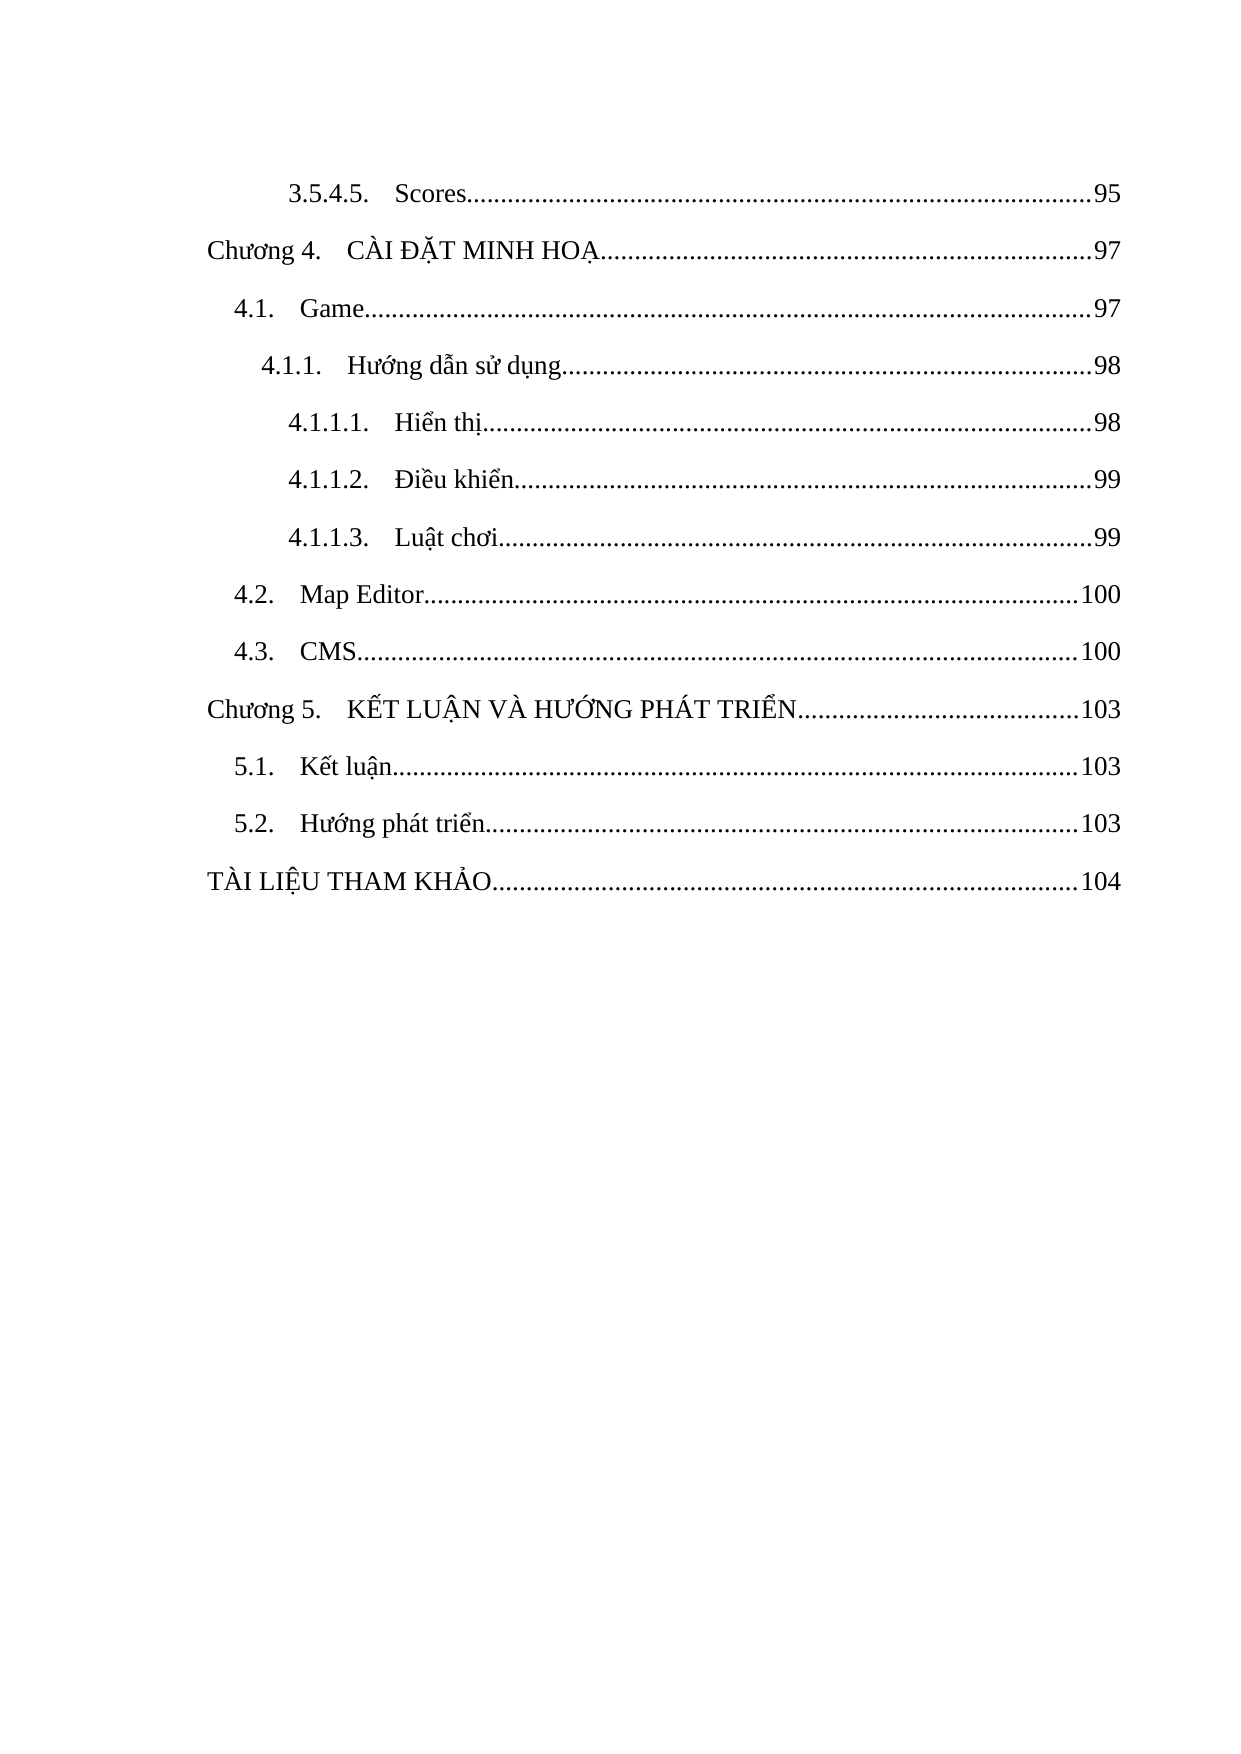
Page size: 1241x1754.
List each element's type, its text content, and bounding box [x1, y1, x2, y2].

text 4.1.1.1. Hiển thị 98 [288, 406, 1122, 437]
text Chương 4. CÀI ĐẶT MINH HOẠ 97 [207, 234, 1122, 266]
text 5.2. Hướng phát triển 103 [234, 807, 1122, 838]
text 5.1. Kết luận 103 [234, 750, 1122, 781]
text 4.2. Map Editor 100 [234, 578, 1122, 609]
text 4.1. Game 97 [234, 292, 1122, 323]
text 4.3. CMS 100 [234, 636, 1122, 667]
text 4.1.1. Hướng dẫn sử dụng 98 [261, 349, 1122, 380]
text 4.1.1.2. Điều khiển 99 [288, 464, 1122, 495]
text TÀI LIỆU THAM KHẢO 104 [207, 865, 1122, 896]
text 3.5.4.5. Scores 95 [288, 177, 1122, 208]
text 4.1.1.3. Luật chơi 99 [288, 521, 1122, 552]
text Chương 5. KẾT LUẬN VÀ HƯỚNG PHÁT TRIỂN 103 [207, 693, 1122, 724]
